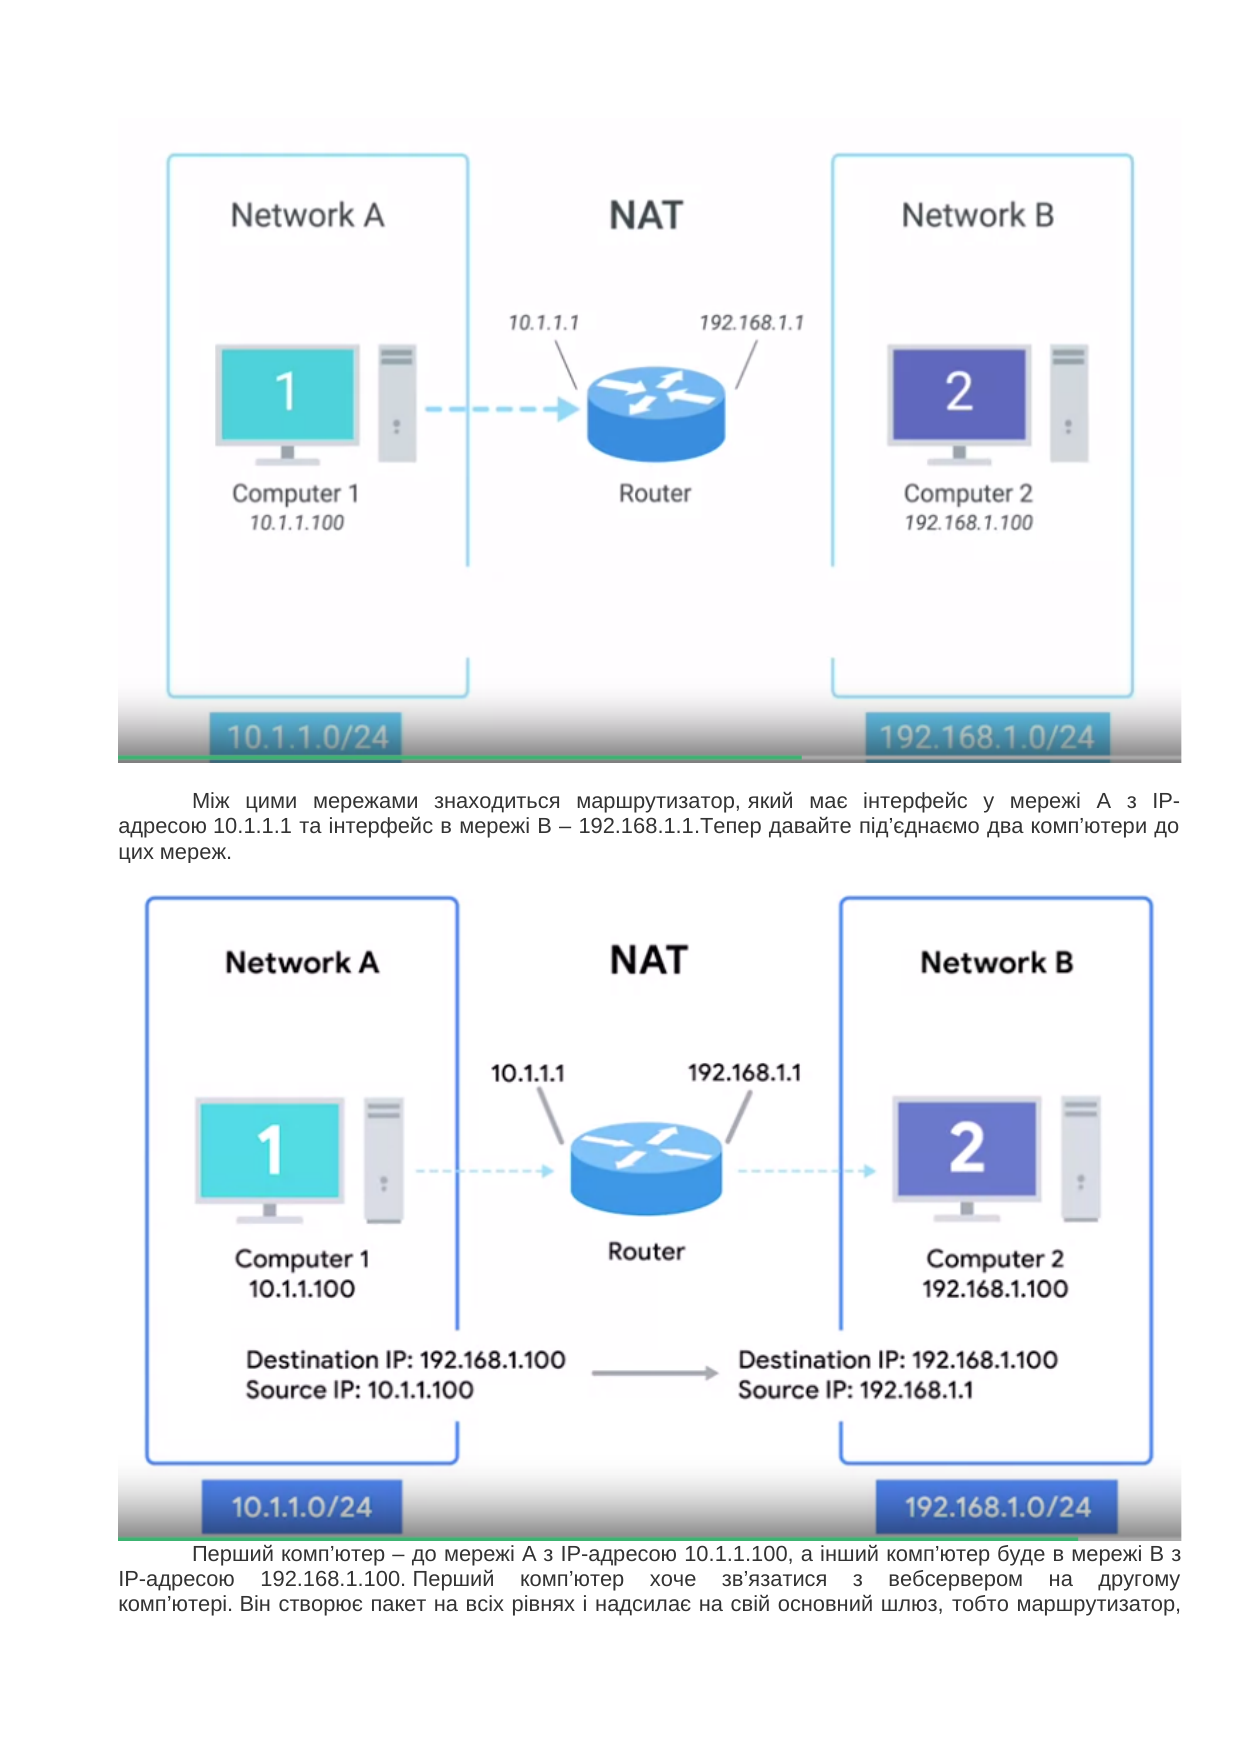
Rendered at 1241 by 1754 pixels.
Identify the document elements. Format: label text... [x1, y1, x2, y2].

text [118, 1541, 1181, 1616]
text Між цими мережами знаходиться маршрутизатор, який має інтерфейс у мережі А з IP-адресою 10.1.1.1 та інтерфейс в мережі В – 192.168.1.1.Тепер давайте під’єднаємо два комп’ютери до цих мереж. [118, 788, 1181, 863]
picture [118, 118, 1182, 763]
picture [118, 863, 1182, 1541]
